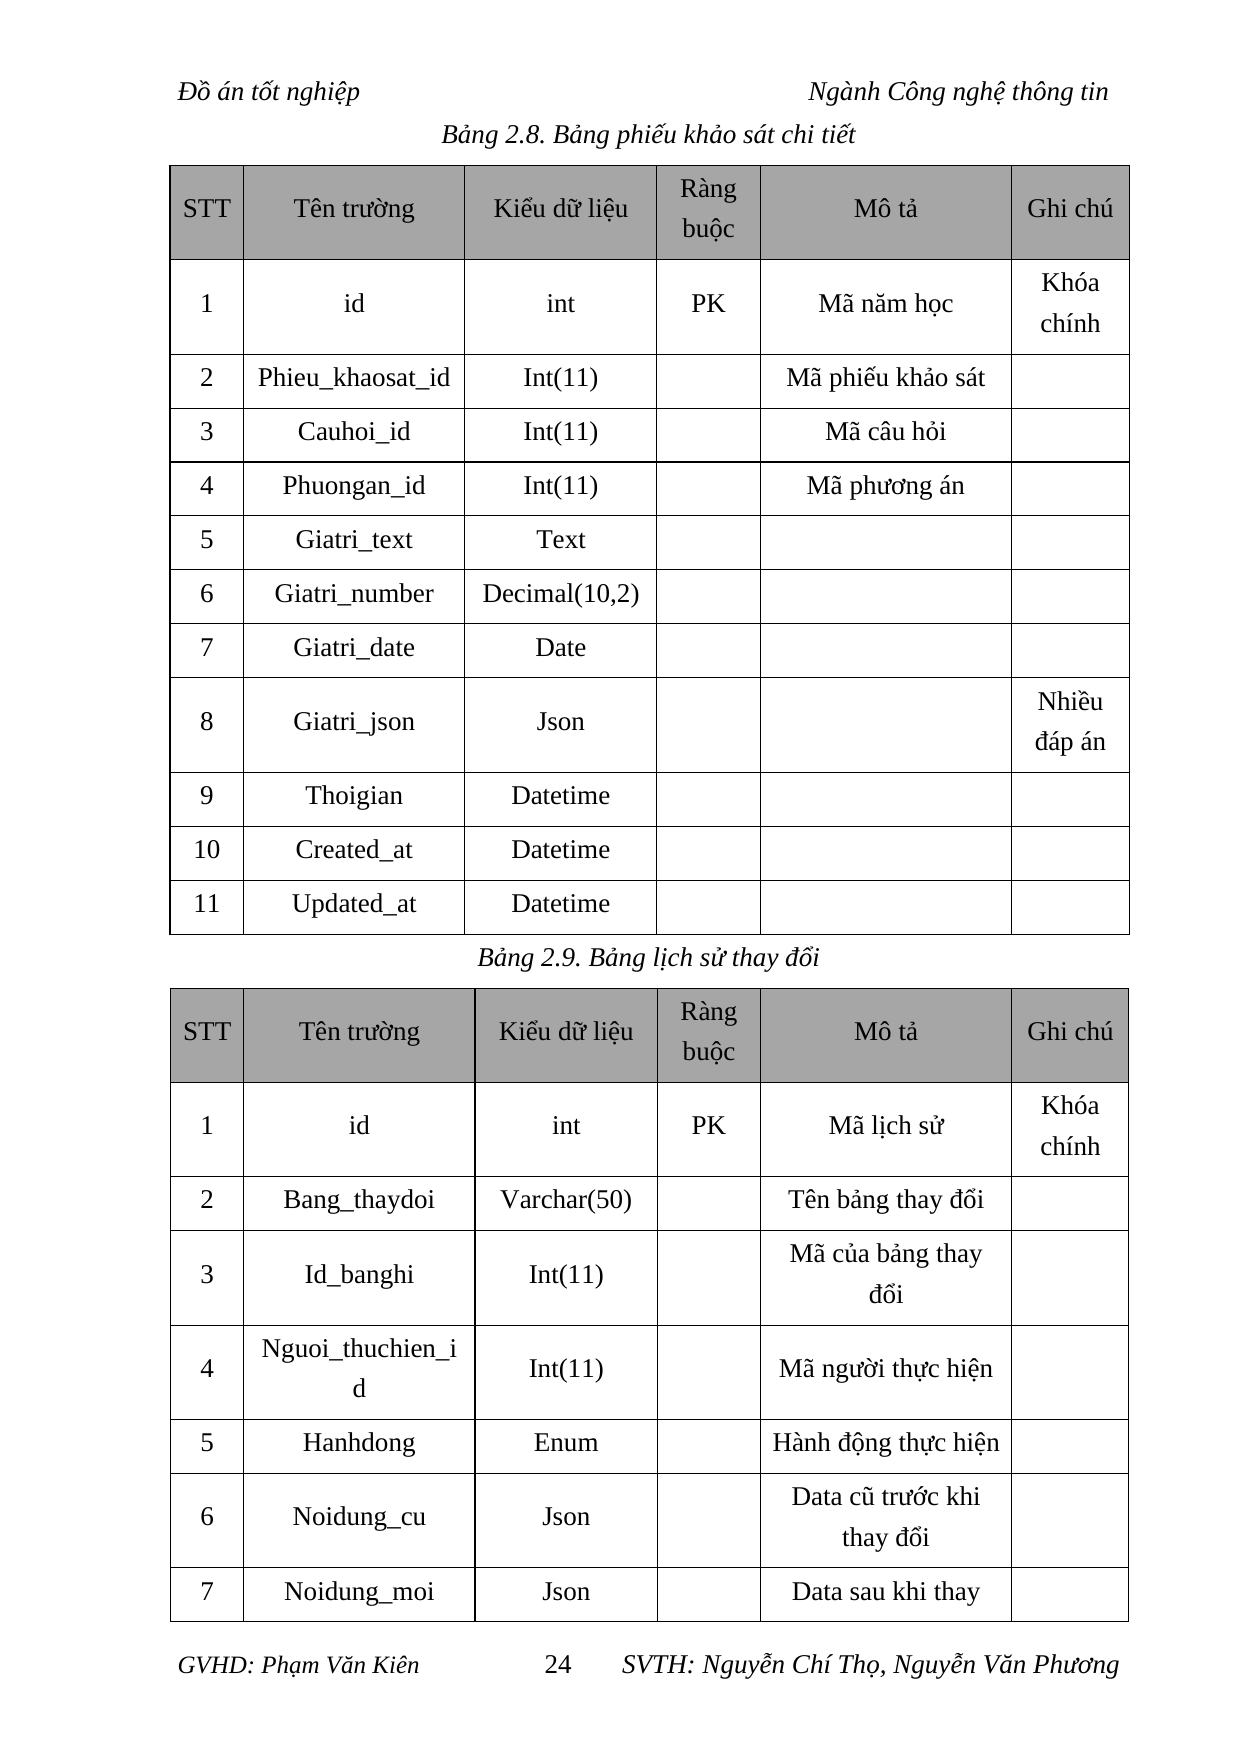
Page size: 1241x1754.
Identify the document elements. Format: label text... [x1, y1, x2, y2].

table_cell Tên bảng thay đổi [761, 1177, 1011, 1230]
table_cell Int(11) [465, 355, 656, 407]
table_cell 3 [171, 409, 243, 461]
table_cell [657, 678, 760, 772]
table_cell 2 [171, 355, 243, 407]
table_cell [1012, 570, 1129, 623]
table_cell [1012, 1474, 1128, 1567]
table_cell [1012, 516, 1129, 569]
table_cell Updated_at [244, 881, 464, 933]
table_header Ràng buộc [658, 989, 760, 1082]
table_header STT [171, 989, 243, 1082]
table_cell Mã người thực hiện [761, 1326, 1011, 1419]
table_cell id [244, 260, 464, 353]
table_cell [1012, 773, 1129, 826]
table_cell Nhiều đáp án [1012, 678, 1129, 772]
table_cell [761, 678, 1011, 772]
table_cell [1012, 463, 1129, 515]
table_cell [761, 570, 1011, 623]
table_cell [657, 773, 760, 826]
table_cell Giatri_number [244, 570, 464, 623]
table_cell 3 [171, 1231, 243, 1324]
table_cell Created_at [244, 827, 464, 879]
text Bảng 2.9. Bảng lịch sử thay đổi [177, 941, 1122, 972]
table_cell Text [465, 516, 656, 569]
table_cell [1012, 1177, 1128, 1230]
table_cell Datetime [465, 827, 656, 879]
table_cell [658, 1474, 760, 1567]
table_cell 5 [171, 516, 243, 569]
table_header Ghi chú [1012, 989, 1128, 1082]
table_cell [761, 516, 1011, 569]
table_cell Phieu_khaosat_id [244, 355, 464, 407]
table_cell 2 [171, 1177, 243, 1230]
table_header Tên trường [244, 989, 474, 1082]
table_cell Int(11) [476, 1326, 657, 1419]
table_cell [761, 624, 1011, 677]
table_cell [658, 1420, 760, 1473]
table_cell Khóa chính [1012, 260, 1129, 353]
table_cell 6 [171, 570, 243, 623]
table_cell Id_banghi [244, 1231, 474, 1324]
table_cell 6 [171, 1474, 243, 1567]
table_header Tên trường [244, 166, 464, 259]
table_cell int [476, 1083, 657, 1176]
table_cell [658, 1568, 760, 1621]
table_header Mô tả [761, 166, 1011, 259]
table_cell Khóa chính [1012, 1083, 1128, 1176]
table_cell Data cũ trước khi thay đổi [761, 1474, 1011, 1567]
table_cell Nguoi_thuchien_id [244, 1326, 474, 1419]
table_cell [657, 516, 760, 569]
table_cell [761, 881, 1011, 933]
table_cell [657, 570, 760, 623]
table_cell Datetime [465, 881, 656, 933]
table_cell id [244, 1083, 474, 1176]
table_cell Mã của bảng thay đổi [761, 1231, 1011, 1324]
table_cell [657, 881, 760, 933]
table_cell Mã phương án [761, 463, 1011, 515]
table_cell [1012, 409, 1129, 461]
table_cell [657, 463, 760, 515]
table_header STT [171, 166, 243, 259]
table_cell 11 [171, 881, 243, 933]
table_cell Mã năm học [761, 260, 1011, 353]
table_cell [657, 355, 760, 407]
table_cell [1012, 355, 1129, 407]
table_cell 4 [171, 1326, 243, 1419]
table_cell 1 [171, 260, 243, 353]
table_cell 10 [171, 827, 243, 879]
table_cell [1012, 827, 1129, 879]
table_cell [658, 1326, 760, 1419]
table_cell 1 [171, 1083, 243, 1176]
table_cell Giatri_json [244, 678, 464, 772]
table_cell PK [658, 1083, 760, 1176]
table_cell 7 [171, 624, 243, 677]
table_cell Decimal(10,2) [465, 570, 656, 623]
table_cell Phuongan_id [244, 463, 464, 515]
table_cell Json [465, 678, 656, 772]
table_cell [761, 1568, 1011, 1621]
table_cell Noidung_cu [244, 1474, 474, 1567]
table_cell Int(11) [476, 1231, 657, 1324]
table_cell Date [465, 624, 656, 677]
table_cell 9 [171, 773, 243, 826]
table_cell [761, 773, 1011, 826]
table_cell [657, 624, 760, 677]
table_cell Datetime [465, 773, 656, 826]
table_header Kiểu dữ liệu [476, 989, 657, 1082]
table_cell [1012, 624, 1129, 677]
table_cell int [465, 260, 656, 353]
table_cell [657, 827, 760, 879]
table_cell Giatri_text [244, 516, 464, 569]
table_cell Bang_thaydoi [244, 1177, 474, 1230]
table_cell [1012, 1568, 1128, 1621]
table_cell [1012, 1420, 1128, 1473]
table_cell Varchar(50) [476, 1177, 657, 1230]
table_header Mô tả [761, 989, 1011, 1082]
table_cell Mã lịch sử [761, 1083, 1011, 1176]
table_cell Enum [476, 1420, 657, 1473]
table_cell Noidung_moi [244, 1568, 474, 1621]
table_header Kiểu dữ liệu [465, 166, 656, 259]
table_cell PK [657, 260, 760, 353]
table_cell [1012, 1231, 1128, 1324]
table_cell Hanhdong [244, 1420, 474, 1473]
table_cell [761, 827, 1011, 879]
table_cell Hành động thực hiện [761, 1420, 1011, 1473]
table_cell 8 [171, 678, 243, 772]
table_cell Mã câu hỏi [761, 409, 1011, 461]
table_header Ghi chú [1012, 166, 1129, 259]
table_cell 5 [171, 1420, 243, 1473]
table_cell 4 [171, 463, 243, 515]
table_cell Json [476, 1474, 657, 1567]
table_cell Cauhoi_id [244, 409, 464, 461]
table_cell [1012, 881, 1129, 933]
table_cell Mã phiếu khảo sát [761, 355, 1011, 407]
table_cell Int(11) [465, 409, 656, 461]
table_cell [1012, 1326, 1128, 1419]
table_cell [658, 1231, 760, 1324]
table_cell Int(11) [465, 463, 656, 515]
table_cell Giatri_date [244, 624, 464, 677]
text Bảng 2.8. Bảng phiếu khảo sát chi tiết [177, 118, 1122, 149]
table_cell 7 [171, 1568, 243, 1621]
table_cell [658, 1177, 760, 1230]
table_cell Json [476, 1568, 657, 1621]
table_cell Thoigian [244, 773, 464, 826]
table_cell [657, 409, 760, 461]
table_header Ràng buộc [657, 166, 760, 259]
